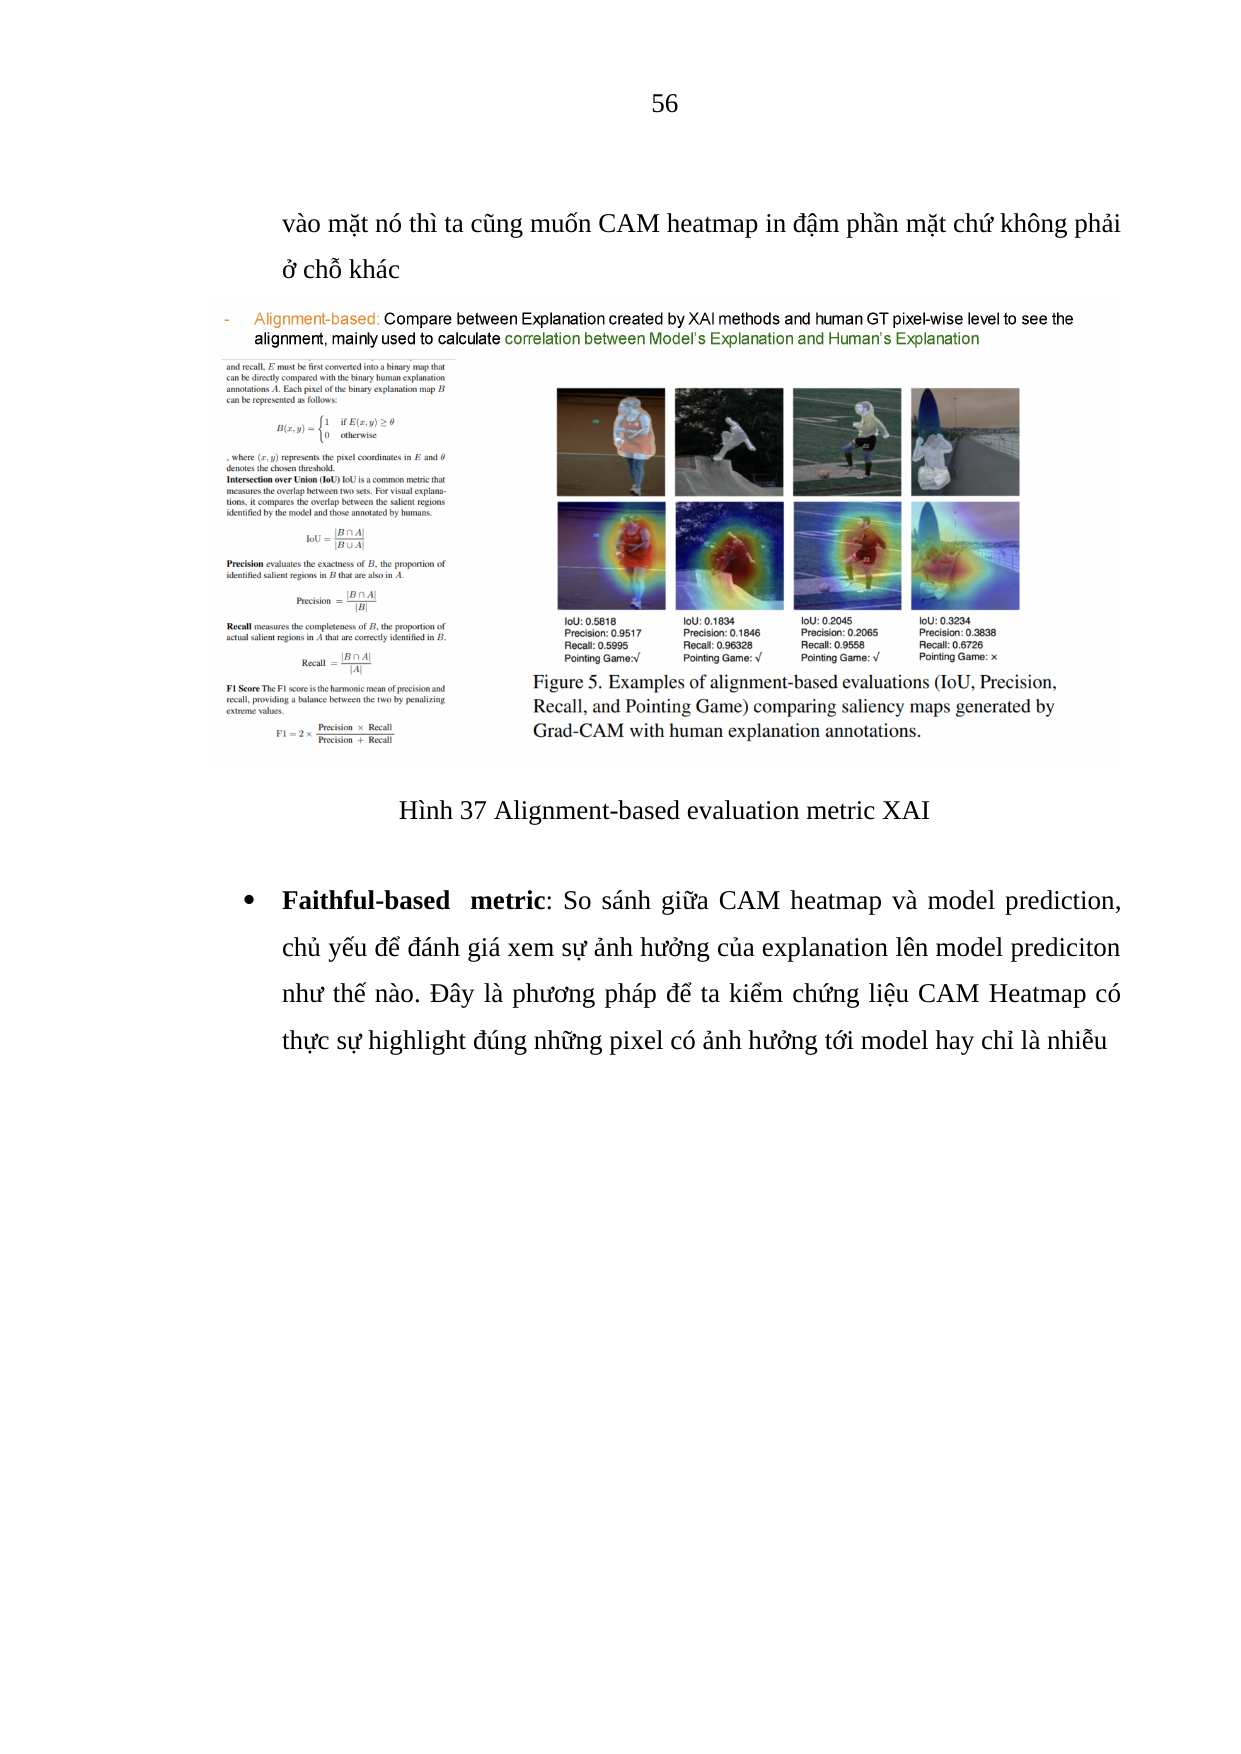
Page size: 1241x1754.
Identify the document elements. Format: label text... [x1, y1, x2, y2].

list Faithful-based metric: So sánh giữa CAM heatmap và model prediction, chủ yếu để đánh giá xem sự ảnh hưởng của explanation lên model prediciton như thế nào. Đây là phương pháp để ta kiểm chứng liệu CAM Heatmap có thực sự highlight đúng những pixel có ảnh hưởng tới model hay chỉ là nhiễu [244, 884, 1122, 1055]
picture [206, 300, 1123, 766]
text Hình Alignment-based evaluation metric XAI [207, 794, 1122, 825]
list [244, 207, 1122, 284]
